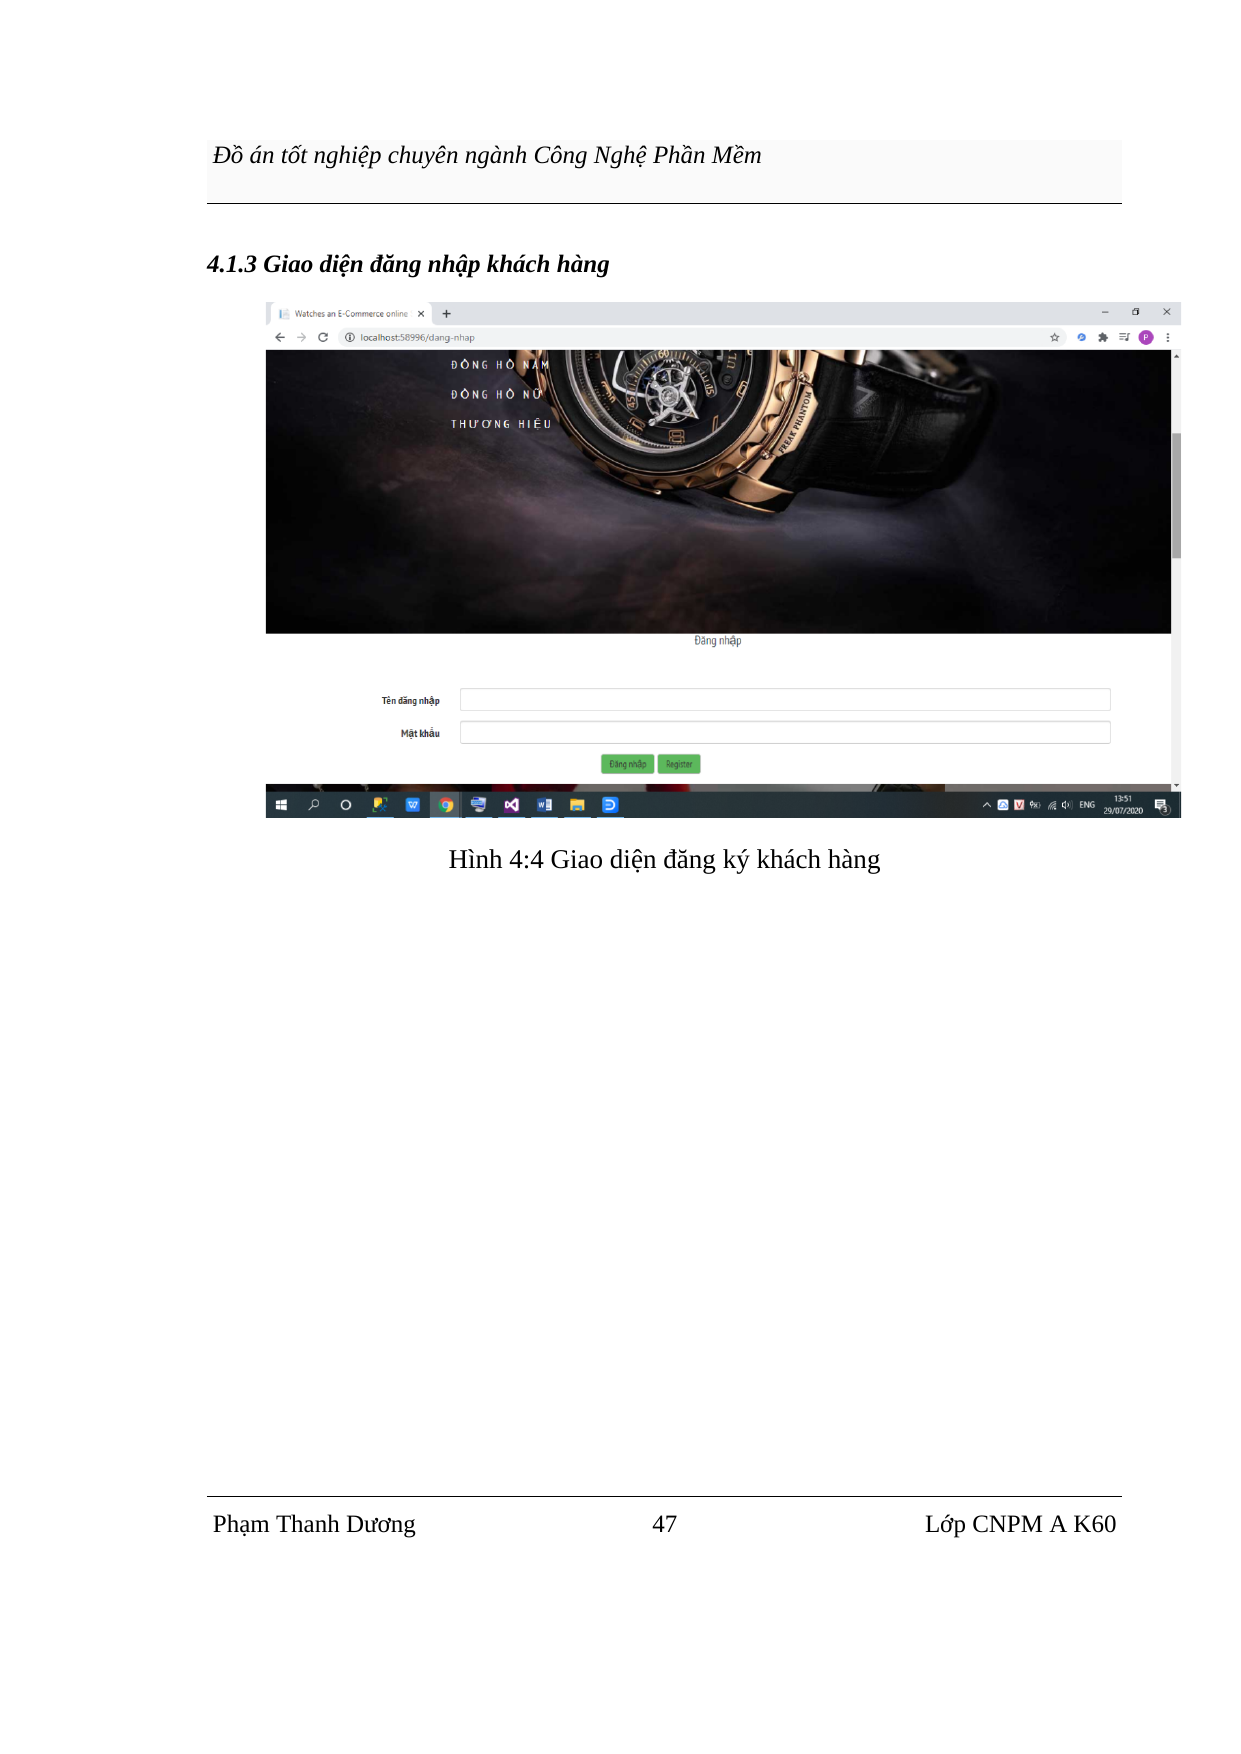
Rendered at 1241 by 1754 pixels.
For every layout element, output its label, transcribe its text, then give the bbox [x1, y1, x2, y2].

picture [265, 302, 1182, 818]
subtitle Giao diện đăng nhập khách hàng [207, 249, 1122, 278]
